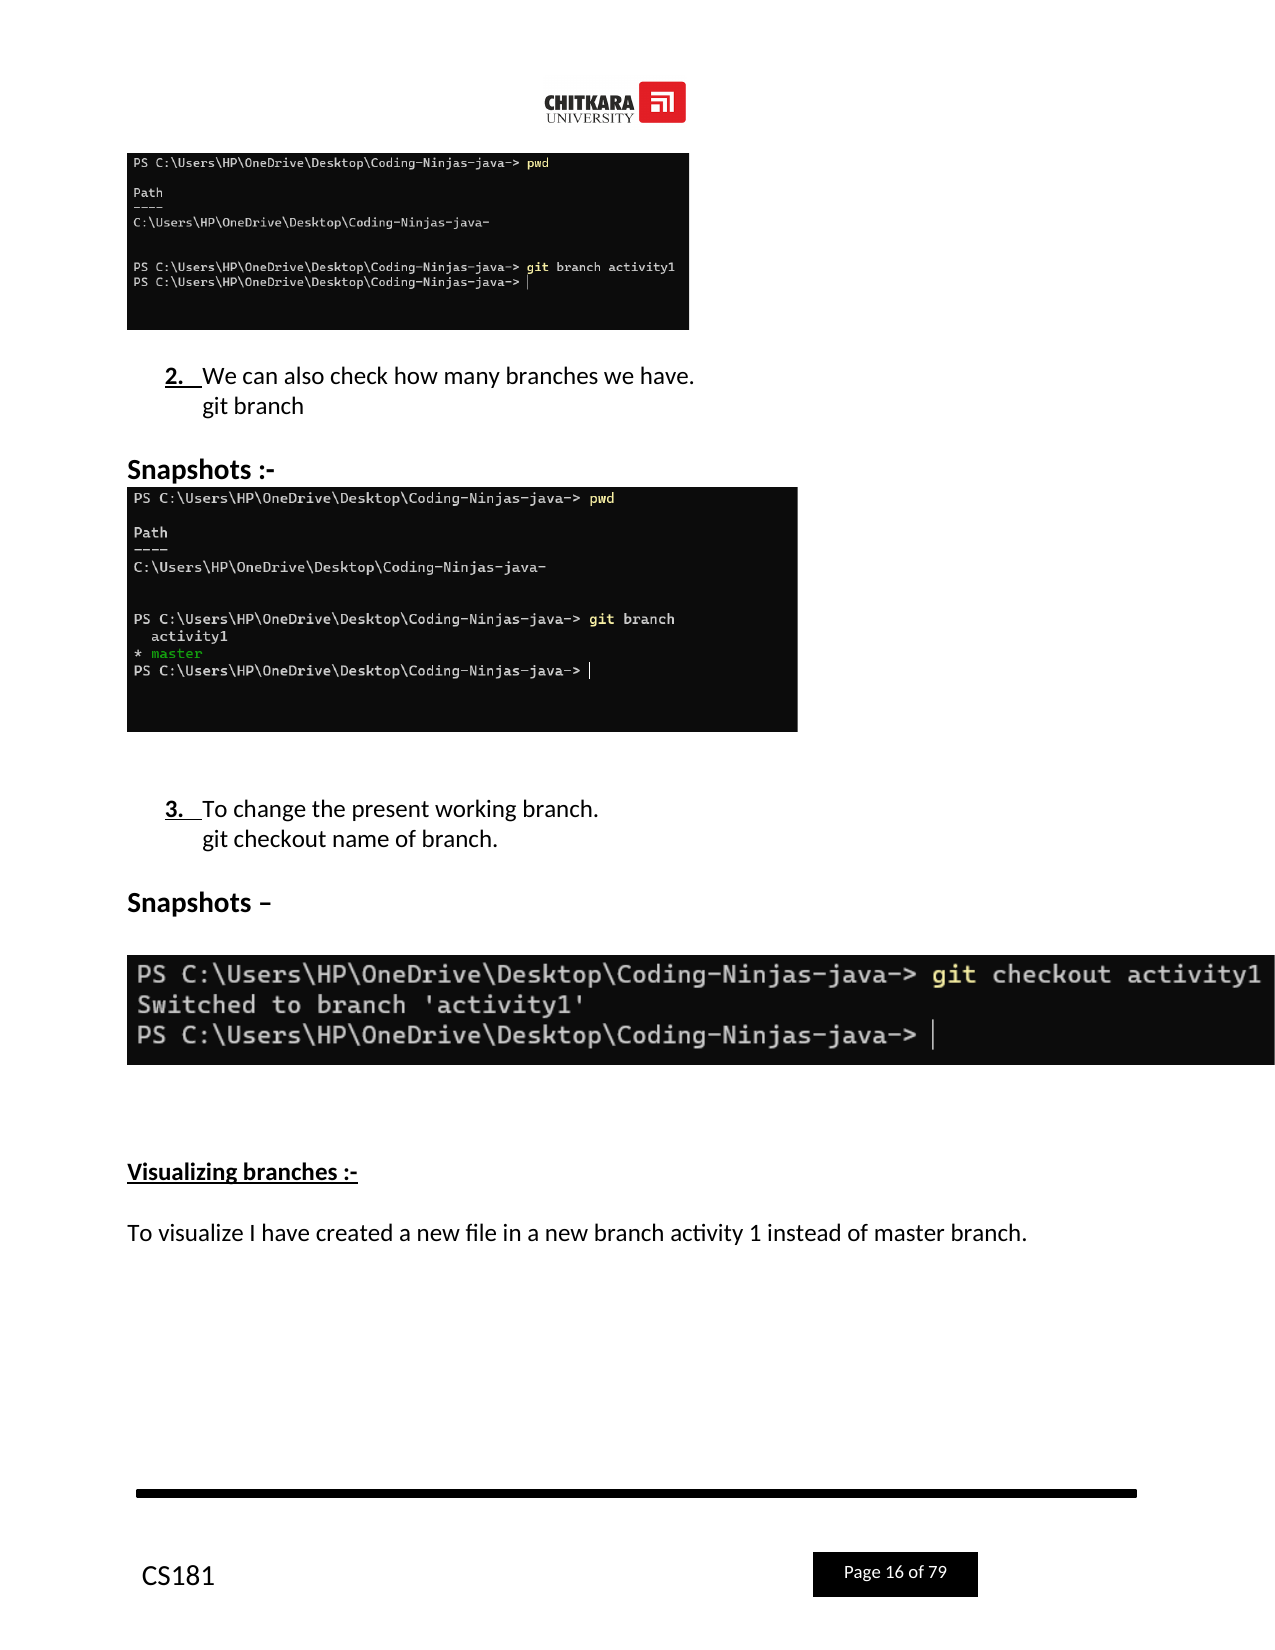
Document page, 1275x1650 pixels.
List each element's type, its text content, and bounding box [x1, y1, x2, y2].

text git branch [202, 390, 1139, 421]
text Snapshots – [127, 884, 1139, 920]
list git checkout name of branch. [202, 823, 1139, 854]
picture [127, 487, 798, 732]
picture [127, 153, 690, 330]
text To visualize I have created a new file in a new branch activity 1 instead of master branch. [127, 1217, 1139, 1247]
list We can also check how many branches we have. [164, 360, 1139, 390]
text Snapshots :- [127, 451, 1139, 487]
list To change the present working branch. [164, 793, 1139, 823]
picture [542, 74, 688, 131]
picture [127, 955, 1275, 1065]
text Visualizing branches :- [127, 1156, 1139, 1186]
